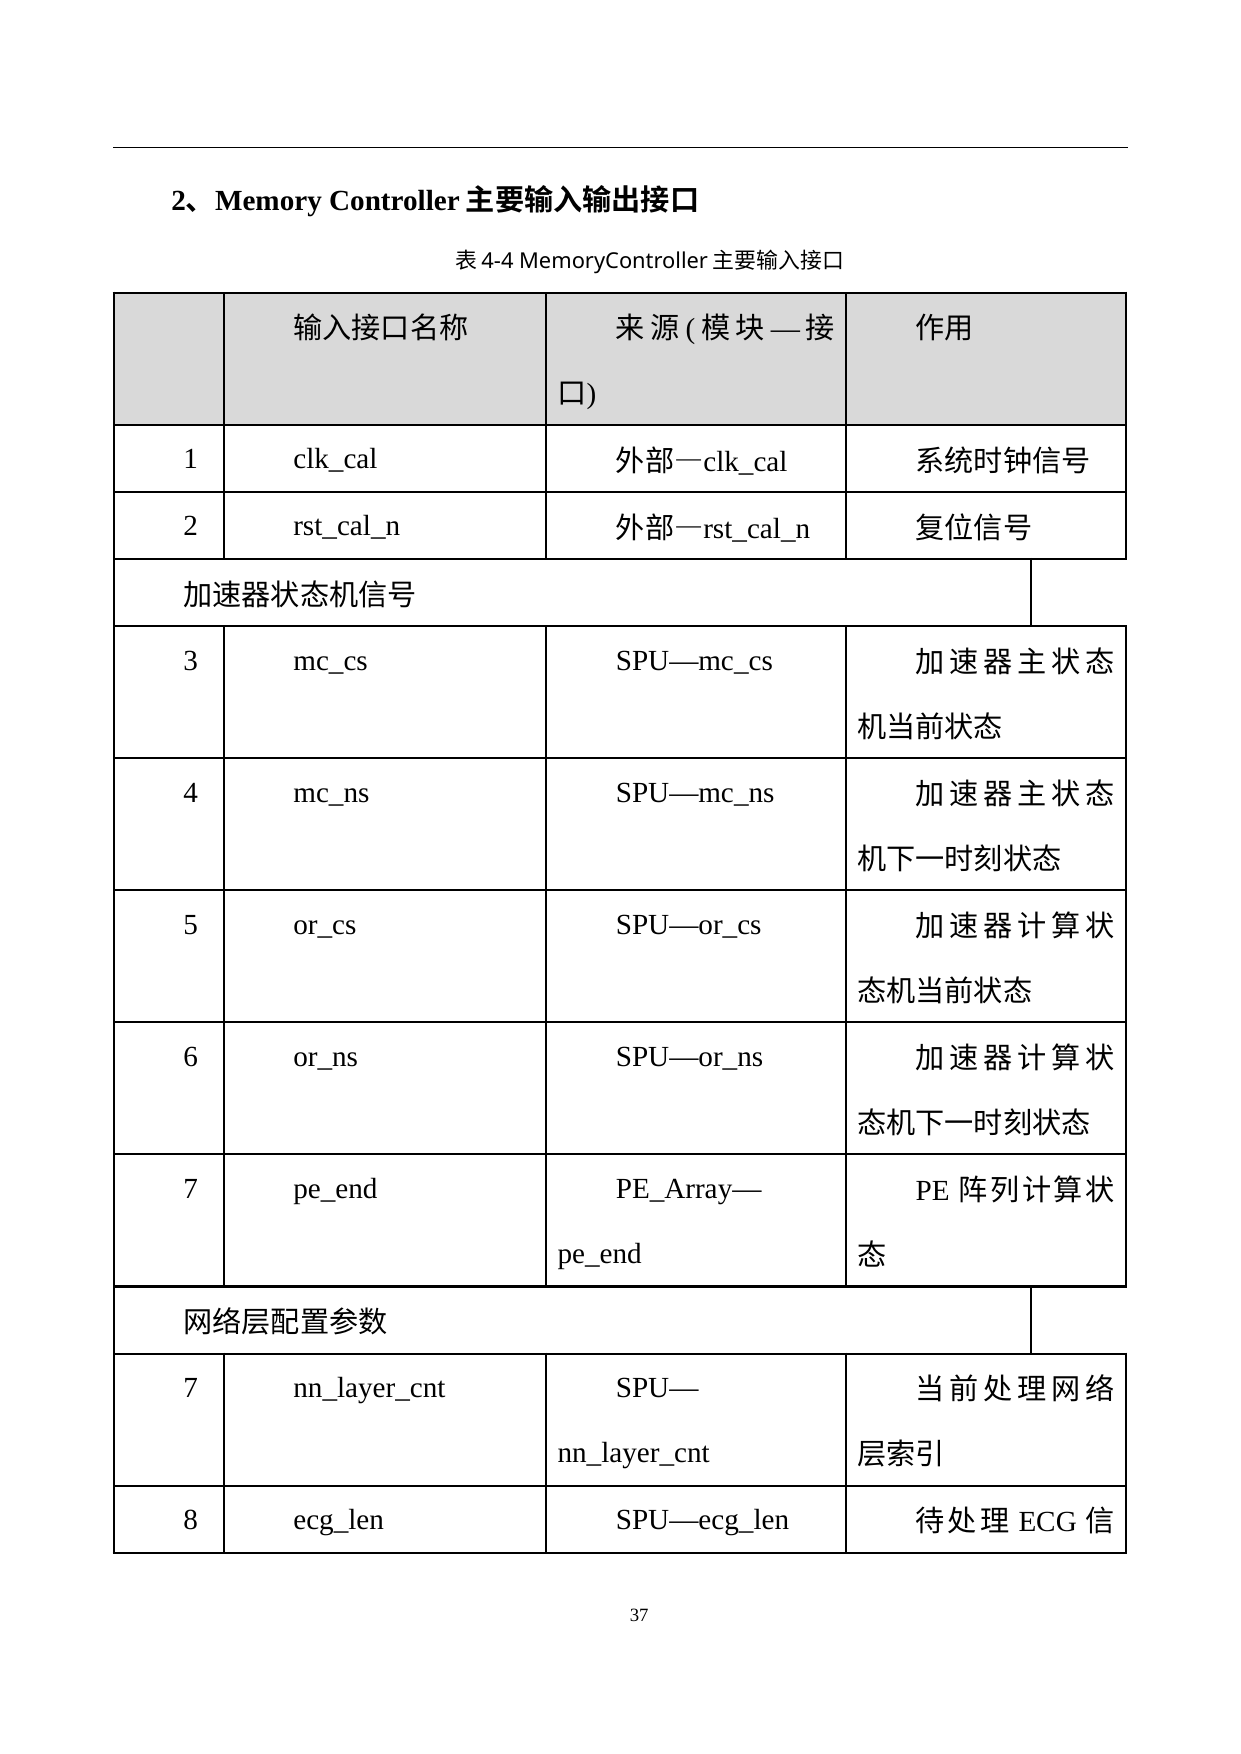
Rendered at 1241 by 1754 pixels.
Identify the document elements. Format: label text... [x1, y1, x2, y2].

table_cell 待处理ECG信号长度 [847, 1487, 1125, 1552]
table_cell 系统时钟信号 [847, 426, 1125, 491]
table_cell 8 [115, 1487, 223, 1552]
table_cell or_ns [225, 1023, 545, 1153]
table_cell 网络层配置参数 [115, 1288, 1030, 1352]
table_cell 3 [115, 627, 223, 757]
table_header 作用 [847, 294, 1125, 424]
table_cell 加速器状态机信号 [115, 560, 1030, 625]
table_header 输入接口名称 [225, 294, 545, 424]
table_cell mc_ns [225, 759, 545, 889]
table_cell 外部—clk_cal [547, 426, 845, 491]
subtitle 2、Memory Controller主要输入输出接口 [112, 165, 1128, 230]
table_cell 7 [115, 1155, 223, 1285]
table_cell PE阵列计算状态 [847, 1155, 1125, 1285]
table_cell 2 [115, 493, 223, 558]
table_cell 加速器主状态机下一时刻状态 [847, 759, 1125, 889]
table_cell 7 [115, 1355, 223, 1484]
table_cell ecg_len [225, 1487, 545, 1552]
table_cell SPU—or_cs [547, 891, 845, 1021]
table_cell SPU—nn_layer_cnt [547, 1355, 845, 1484]
table_cell 复位信号 [847, 493, 1125, 558]
table_cell mc_cs [225, 627, 545, 757]
table_cell SPU—or_ns [547, 1023, 845, 1153]
table_header [115, 294, 223, 424]
table_cell 5 [115, 891, 223, 1021]
table_cell 外部—rst_cal_n [547, 493, 845, 558]
table_cell SPU—ecg_len [547, 1487, 845, 1552]
table_header 来源(模块—接口) [547, 294, 845, 424]
table_cell nn_layer_cnt [225, 1355, 545, 1484]
table_cell PE_Array—pe_end [547, 1155, 845, 1285]
table_cell or_cs [225, 891, 545, 1021]
table_cell clk_cal [225, 426, 545, 491]
table_cell rst_cal_n [225, 493, 545, 558]
table_cell SPU—mc_ns [547, 759, 845, 889]
table_cell 1 [115, 426, 223, 491]
table_cell 加速器计算状态机当前状态 [847, 891, 1125, 1021]
table_cell 当前处理网络层索引 [847, 1355, 1125, 1484]
text 表4-4 MemoryController主要输入接口 [112, 243, 1128, 275]
table_cell 4 [115, 759, 223, 889]
table_cell 加速器主状态机当前状态 [847, 627, 1125, 757]
table_cell SPU—mc_cs [547, 627, 845, 757]
table_cell pe_end [225, 1155, 545, 1285]
table_cell 6 [115, 1023, 223, 1153]
table_cell 加速器计算状态机下一时刻状态 [847, 1023, 1125, 1153]
